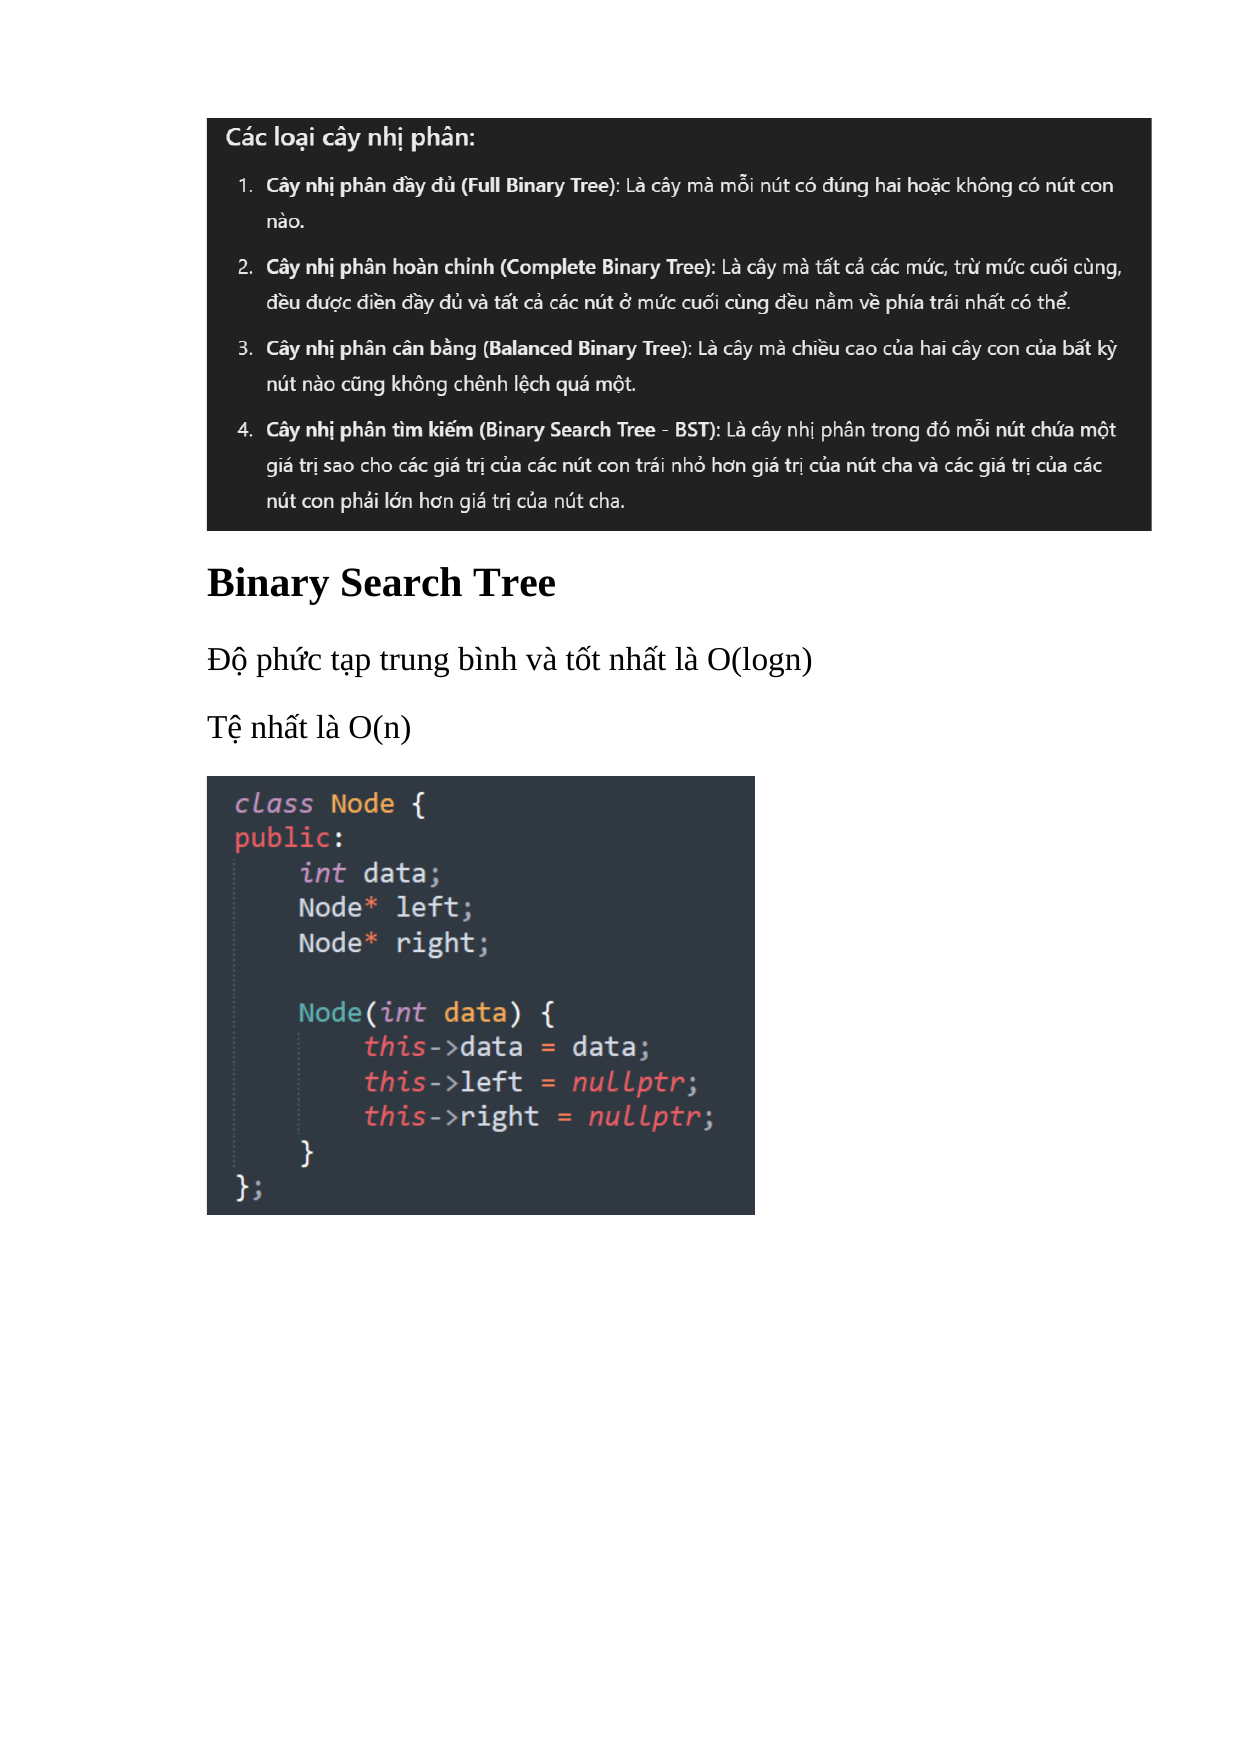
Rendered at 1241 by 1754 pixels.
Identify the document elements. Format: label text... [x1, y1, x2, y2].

text Độ phức tạp trung bình và tốt nhất là O(logn) [207, 639, 1152, 678]
text Binary Search Tree [207, 558, 1152, 606]
picture [206, 118, 1152, 531]
picture [206, 776, 755, 1215]
text Tệ nhất là O(n) [207, 708, 1152, 746]
